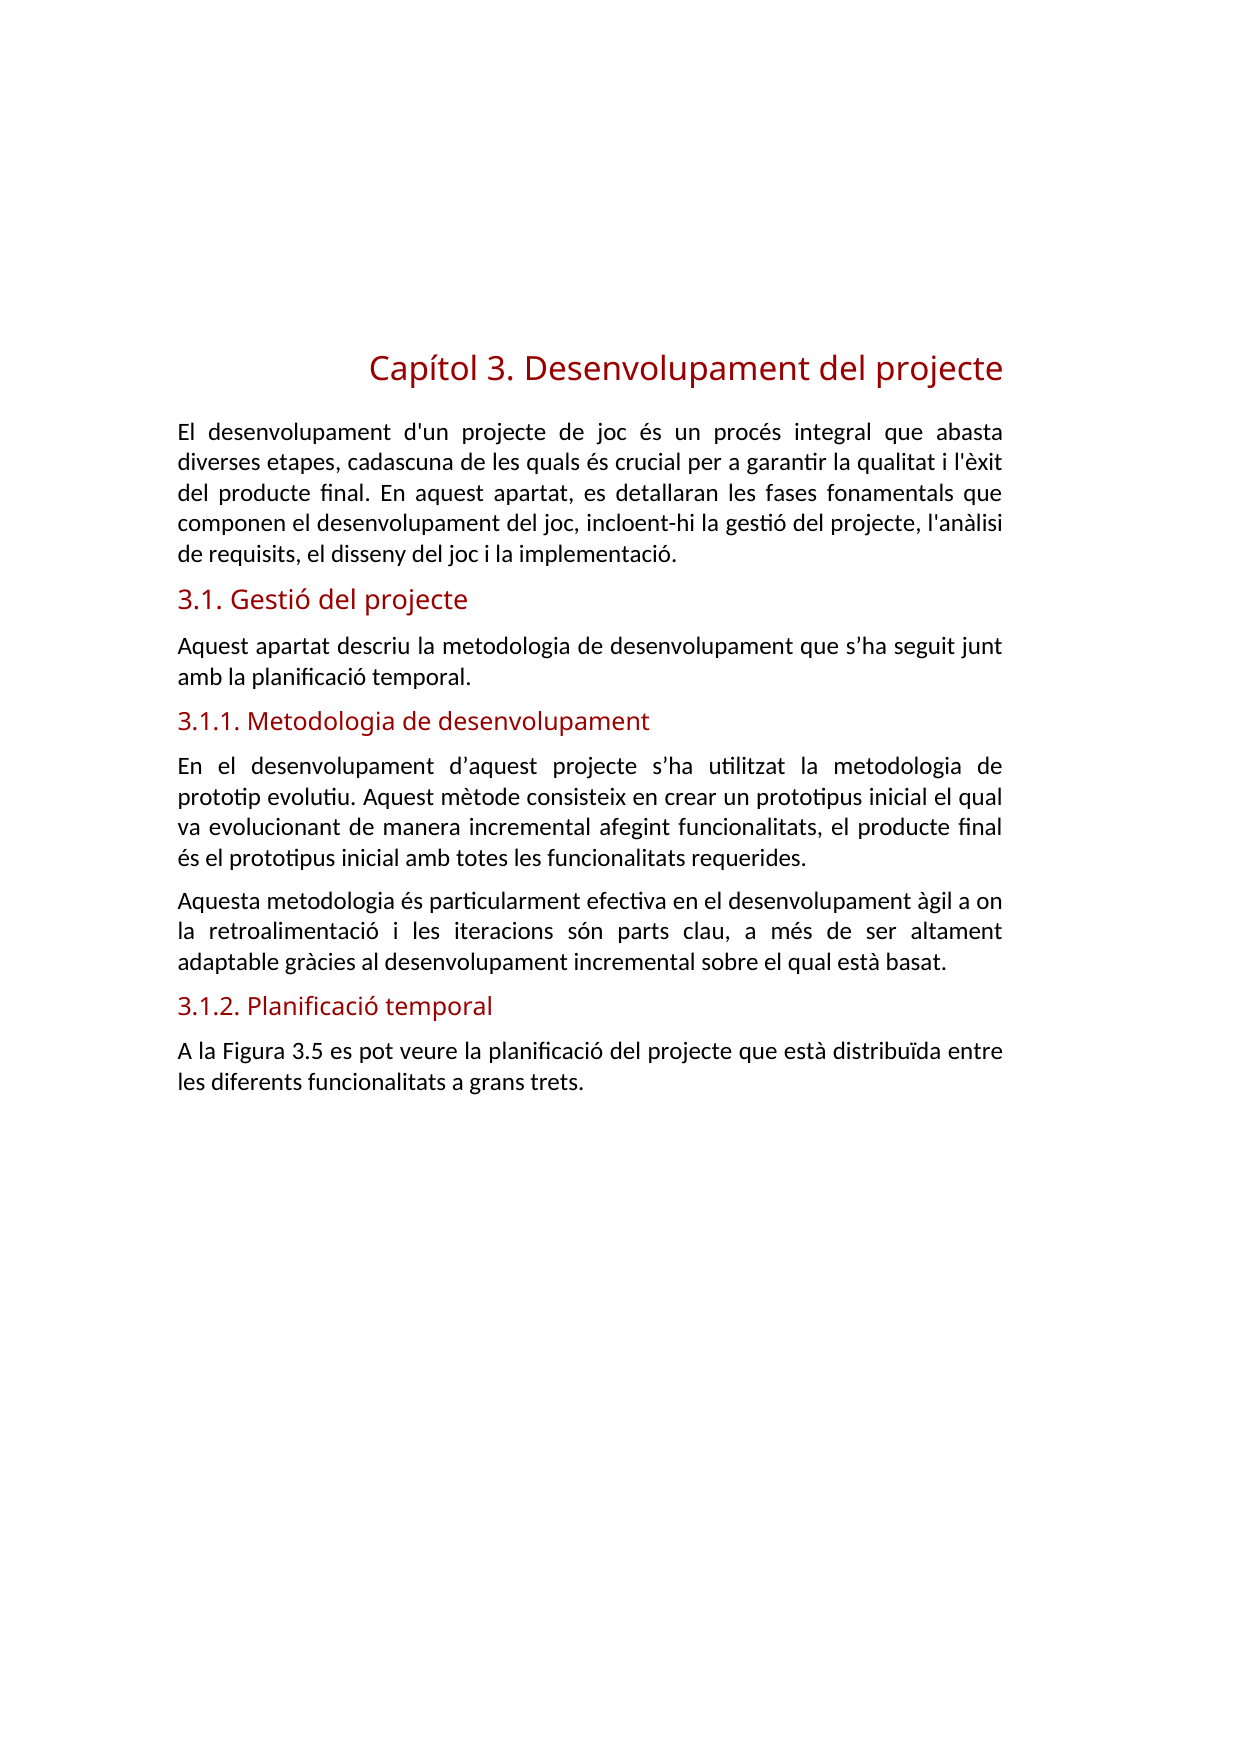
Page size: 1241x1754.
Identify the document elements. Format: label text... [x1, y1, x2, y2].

subtitle Planificació temporal [177, 989, 1004, 1023]
text En el desenvolupament d’aquest projecte s’ha utilitzat la metodologia de prototip evolutiu. Aquest mètode consisteix en crear un prototipus inicial el qual va evolucionant de manera incremental afegint funcionalitats, el producte final és el prototipus inicial amb totes les funcionalitats requerides. [177, 750, 1004, 872]
subtitle Desenvolupament del projecte [177, 345, 1004, 391]
text Aquest apartat descriu la metodologia de desenvolupament que s’ha seguit junt amb la planificació temporal. [177, 630, 1004, 691]
text Aquesta metodologia és particularment efectiva en el desenvolupament àgil a on la retroalimentació i les iteracions són parts clau, a més de ser altament adaptable gràcies al desenvolupament incremental sobre el qual està basat. [177, 885, 1004, 976]
subtitle Gestió del projecte [177, 581, 1004, 618]
subtitle Metodologia de desenvolupament [177, 704, 1004, 738]
text El desenvolupament d'un projecte de joc és un procés integral que abasta diverses etapes, cadascuna de les quals és crucial per a garantir la qualitat i l'èxit del producte final. En aquest apartat, es detallaran les fases fonamentals que componen el desenvolupament del joc, incloent-hi la gestió del projecte, l'anàlisi de requisits, el disseny del joc i la implementació. [177, 416, 1004, 568]
